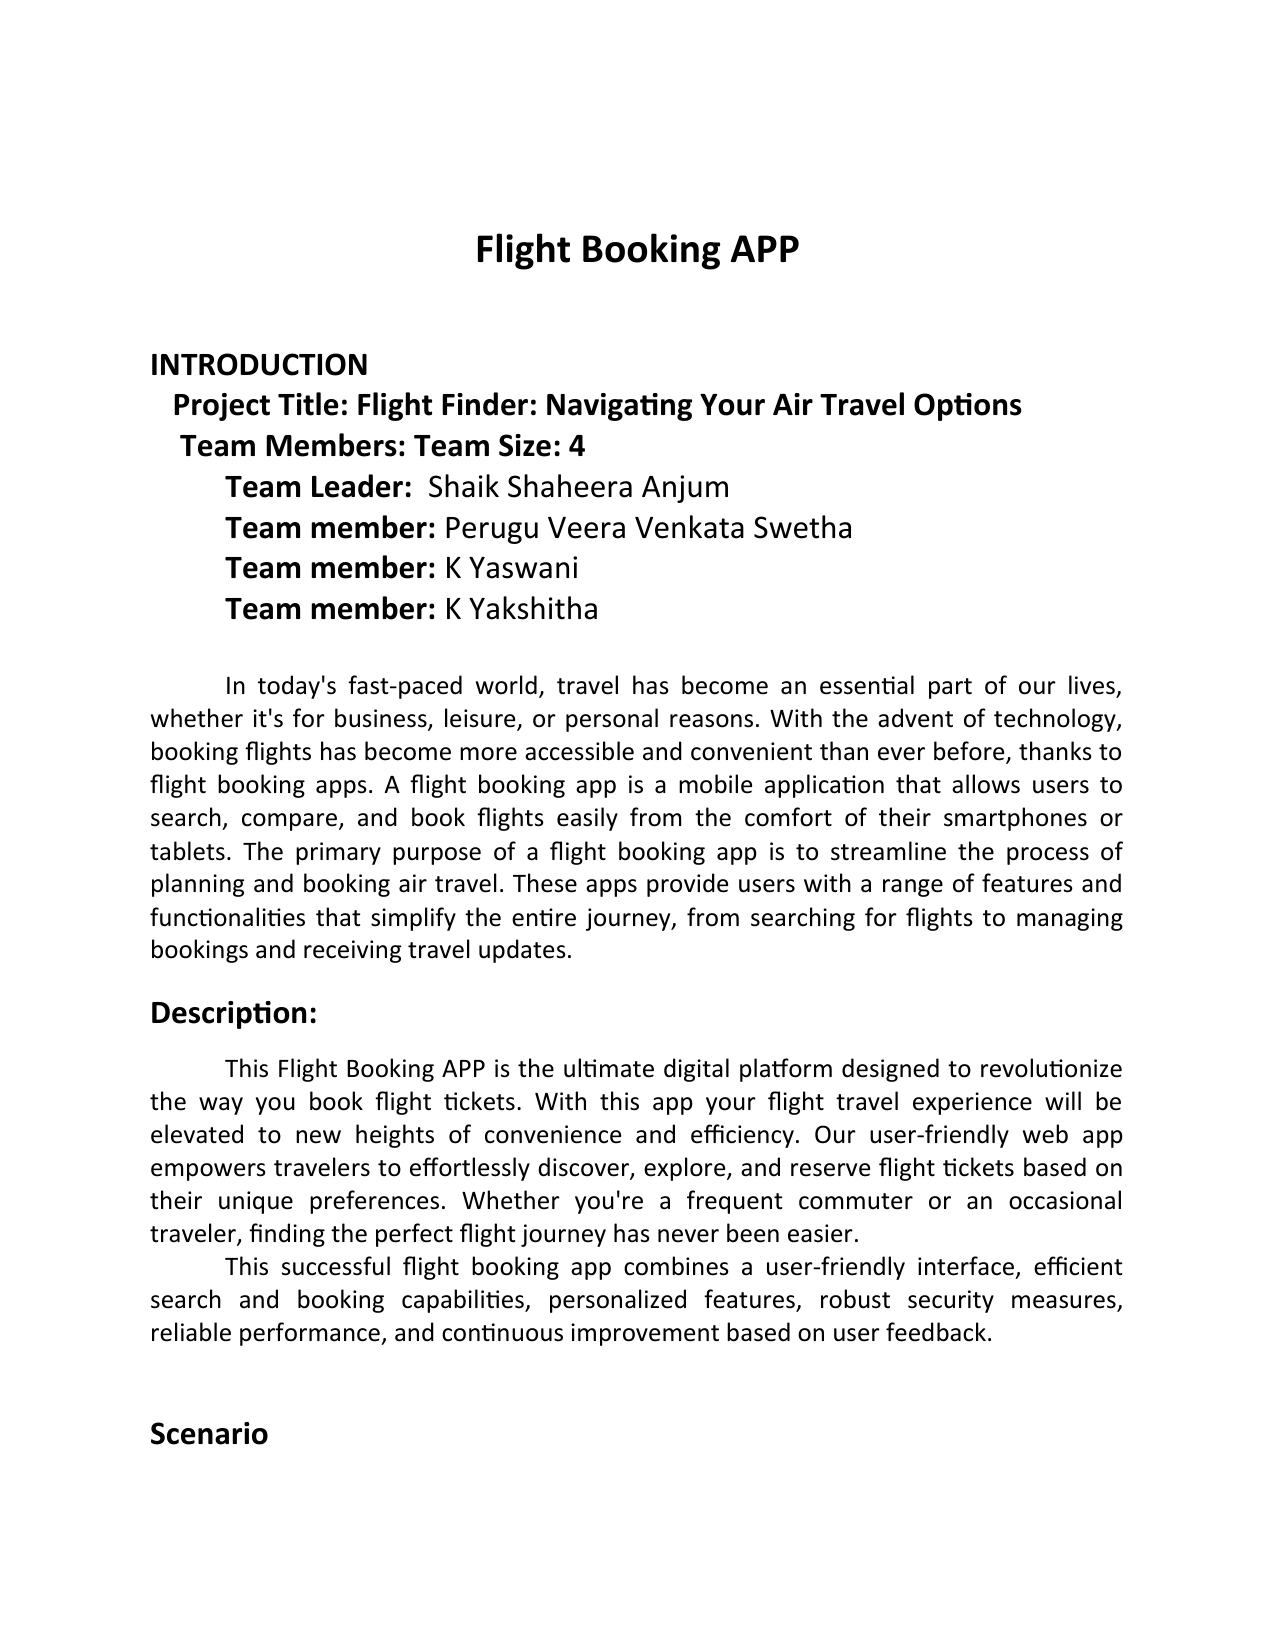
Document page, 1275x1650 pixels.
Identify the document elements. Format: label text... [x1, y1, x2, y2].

text Team member: K Yakshitha [150, 587, 1125, 628]
text Scenario [150, 1412, 1125, 1453]
text Project Title: Flight Finder: Navigating Your Air Travel Options [150, 383, 1125, 424]
text This successful flight booking app combines a user-friendly interface, efficient search and booking capabilities, personalized features, robust security measures, reliable performance, and continuous improvement based on user feedback. [150, 1249, 1125, 1348]
text This Flight Booking APP is the ultimate digital platform designed to revolutionize the way you book flight tickets. With this app your flight travel experience will be elevated to new heights of convenience and efficiency. Our user-friendly web app empowers travelers to effortlessly discover, explore, and reserve flight tickets based on their unique preferences. Whether you're a frequent commuter or an occasional traveler, finding the perfect flight journey has never been easier. [150, 1051, 1125, 1249]
text Team member: Perugu Veera Venkata Swetha [150, 506, 1125, 546]
text In today's fast-paced world, travel has become an essential part of our lives, whether it's for business, leisure, or personal reasons. With the advent of technology, booking flights has become more accessible and convenient than ever before, thanks to flight booking apps. A flight booking app is a mobile application that allows users to search, compare, and book flights easily from the comfort of their smartphones or tablets. The primary purpose of a flight booking app is to streamline the process of planning and booking air travel. These apps provide users with a range of features and functionalities that simplify the entire journey, from searching for flights to managing bookings and receiving travel updates. [150, 668, 1125, 966]
text Team Members: Team Size: 4 [150, 424, 1125, 465]
text Description: [150, 991, 1125, 1031]
text Team Leader: Shaik Shaheera Anjum [150, 465, 1125, 506]
text Flight Booking APP [150, 222, 1125, 272]
text INTRODUCTION [150, 343, 1125, 383]
text Team member: K Yaswani [150, 546, 1125, 587]
